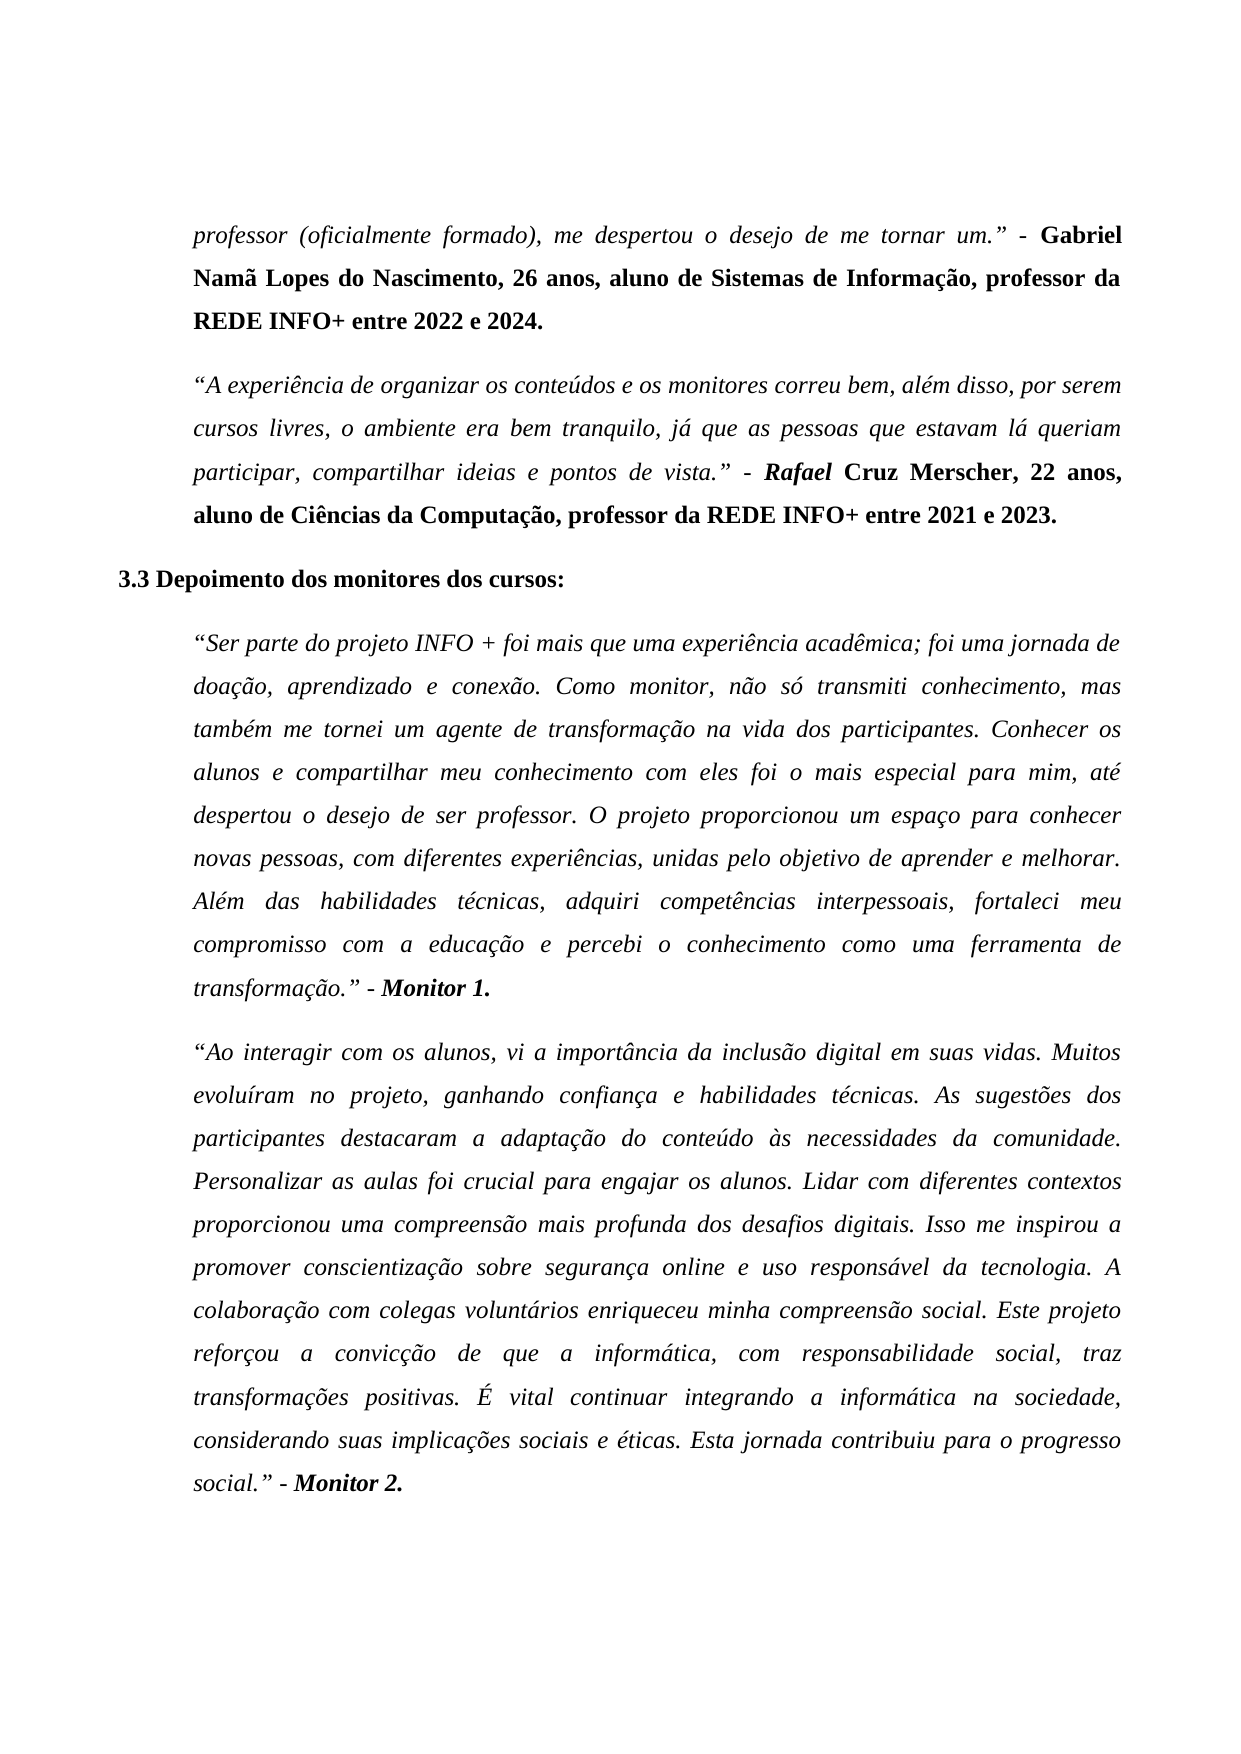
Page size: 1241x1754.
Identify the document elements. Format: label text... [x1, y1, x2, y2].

text 3.3 Depoimento dos monitores dos cursos: [118, 564, 1122, 592]
text “Ao interagir com os alunos, vi a importância da inclusão digital em suas vidas. Muitos evoluíram no projeto, ganhando confiança e habilidades técnicas. As sugestões dos participantes destacaram a adaptação do conteúdo às necessidades da comunidade. Personalizar as aulas foi crucial para engajar os alunos. Lidar com diferentes contextos proporcionou uma compreensão mais profunda dos desafios digitais. Isso me inspirou a promover conscientização sobre segurança online e uso responsável da tecnologia. A colaboração com colegas voluntários enriqueceu minha compreensão social. Este projeto reforçou a convicção de que a informática, com responsabilidade social, traz transformações positivas. É vital continuar integrando a informática na sociedade, considerando suas implicações sociais e éticas. Esta jornada contribuiu para o progresso social.” - Monitor 2. [192, 1037, 1122, 1497]
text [192, 220, 1122, 335]
text “Ser parte do projeto INFO + foi mais que uma experiência acadêmica; foi uma jornada de doação, aprendizado e conexão. Como monitor, não só transmiti conhecimento, mas também me tornei um agente de transformação na vida dos participantes. Conhecer os alunos e compartilhar meu conhecimento com eles foi o mais especial para mim, até despertou o desejo de ser professor. O projeto proporcionou um espaço para conhecer novas pessoas, com diferentes experiências, unidas pelo objetivo de aprender e melhorar. Além das habilidades técnicas, adquiri competências interpessoais, fortaleci meu compromisso com a educação e percebi o conhecimento como uma ferramenta de transformação.” - Monitor 1. [192, 628, 1122, 1001]
text “A experiência de organizar os conteúdos e os monitores correu bem, além disso, por serem cursos livres, o ambiente era bem tranquilo, já que as pessoas que estavam lá queriam participar, compartilhar ideias e pontos de vista.” - Rafael Cruz Merscher, 22 anos, aluno de Ciências da Computação, professor da REDE INFO+ entre 2021 e 2023. [192, 370, 1122, 528]
